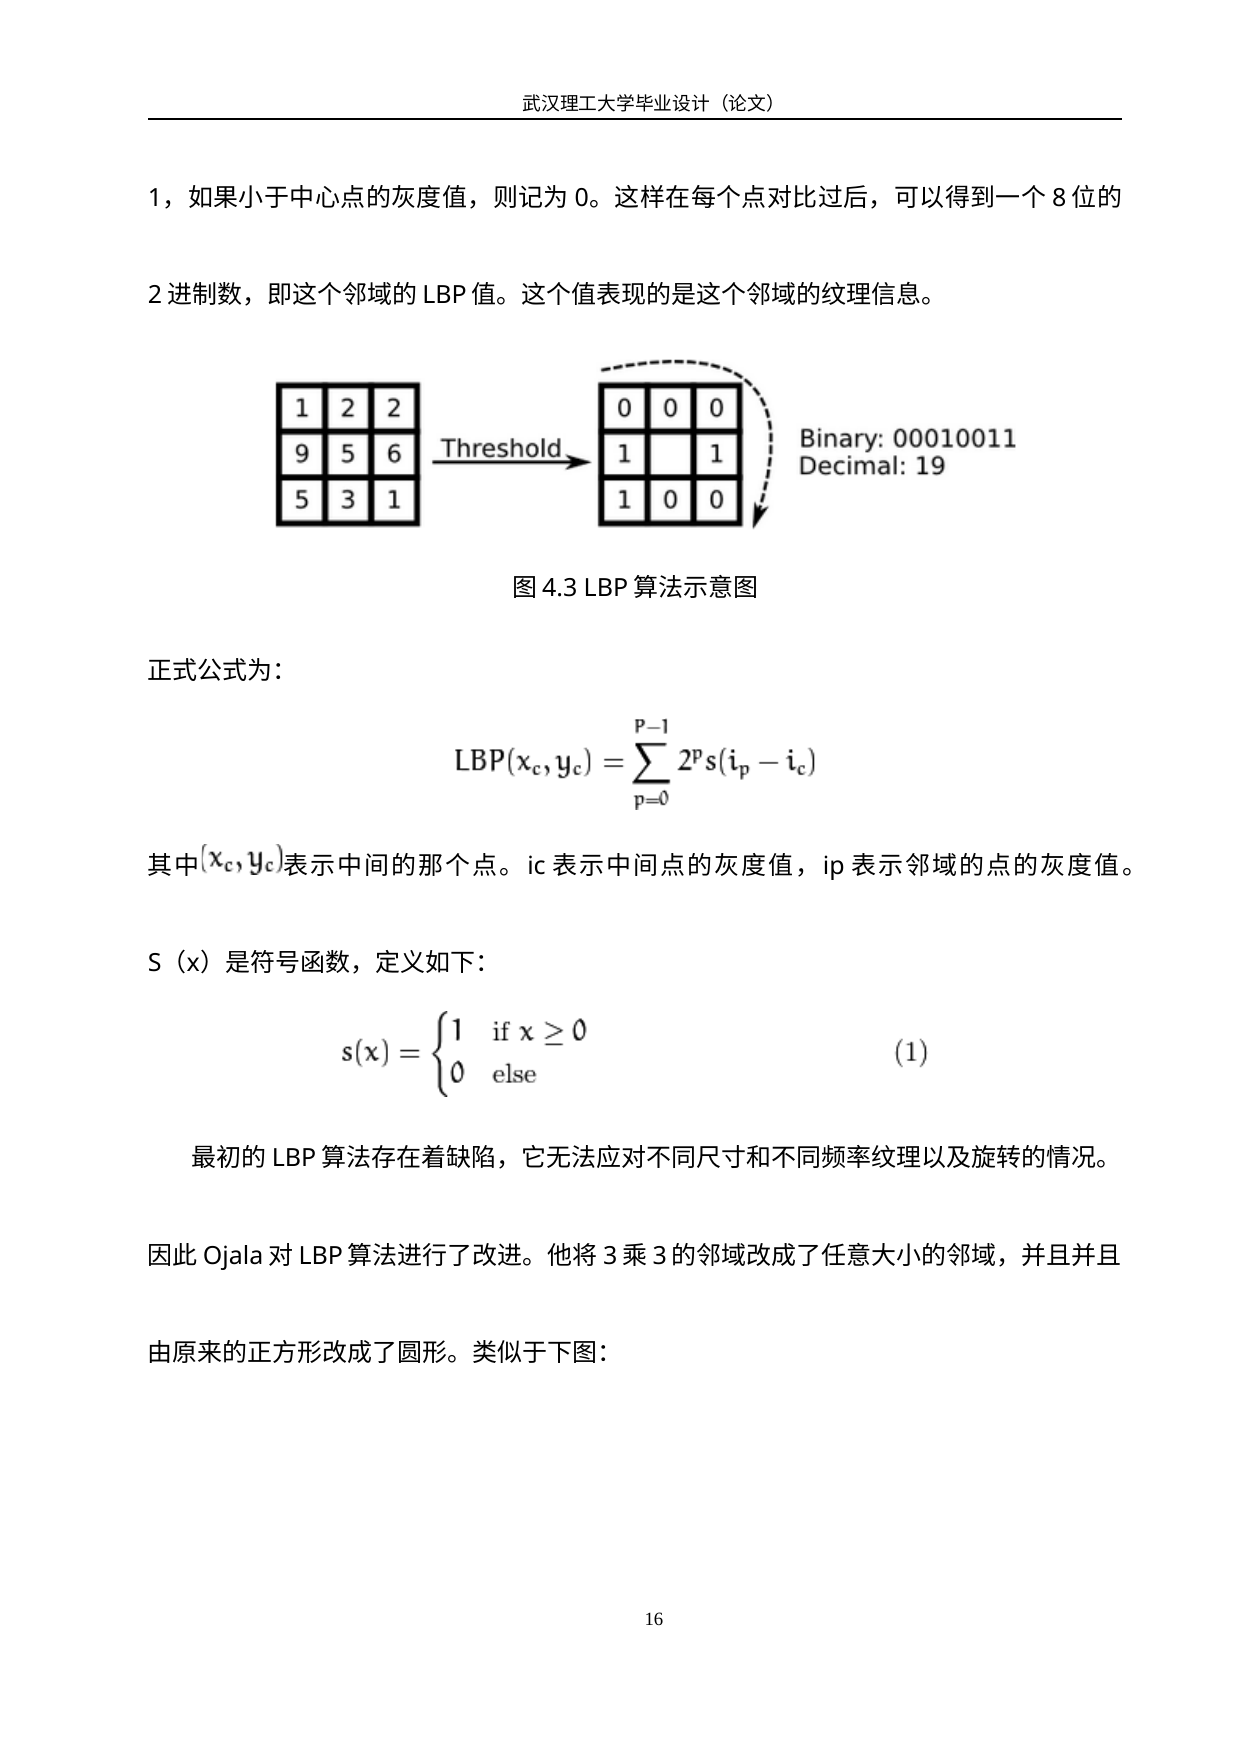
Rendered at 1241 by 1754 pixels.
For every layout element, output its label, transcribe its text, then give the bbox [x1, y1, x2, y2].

picture [245, 343, 1025, 534]
picture [341, 1011, 928, 1097]
text 图4.3 LBP算法示意图 [148, 553, 1122, 618]
text 正式公式为： [148, 636, 1122, 701]
picture [201, 844, 284, 875]
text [148, 163, 1122, 325]
text 其中表示中间的那个点。ic表示中间点的灰度值，ip表示邻域的点的灰度值。S（x）是符号函数，定义如下： [148, 831, 1122, 993]
picture [454, 718, 816, 810]
text 最初的LBP算法存在着缺陷，它无法应对不同尺寸和不同频率纹理以及旋转的情况。因此Ojala对LBP算法进行了改进。他将3乘3的邻域改成了任意大小的邻域，并且并且由原来的正方形改成了圆形。类似于下图： [148, 1123, 1122, 1383]
